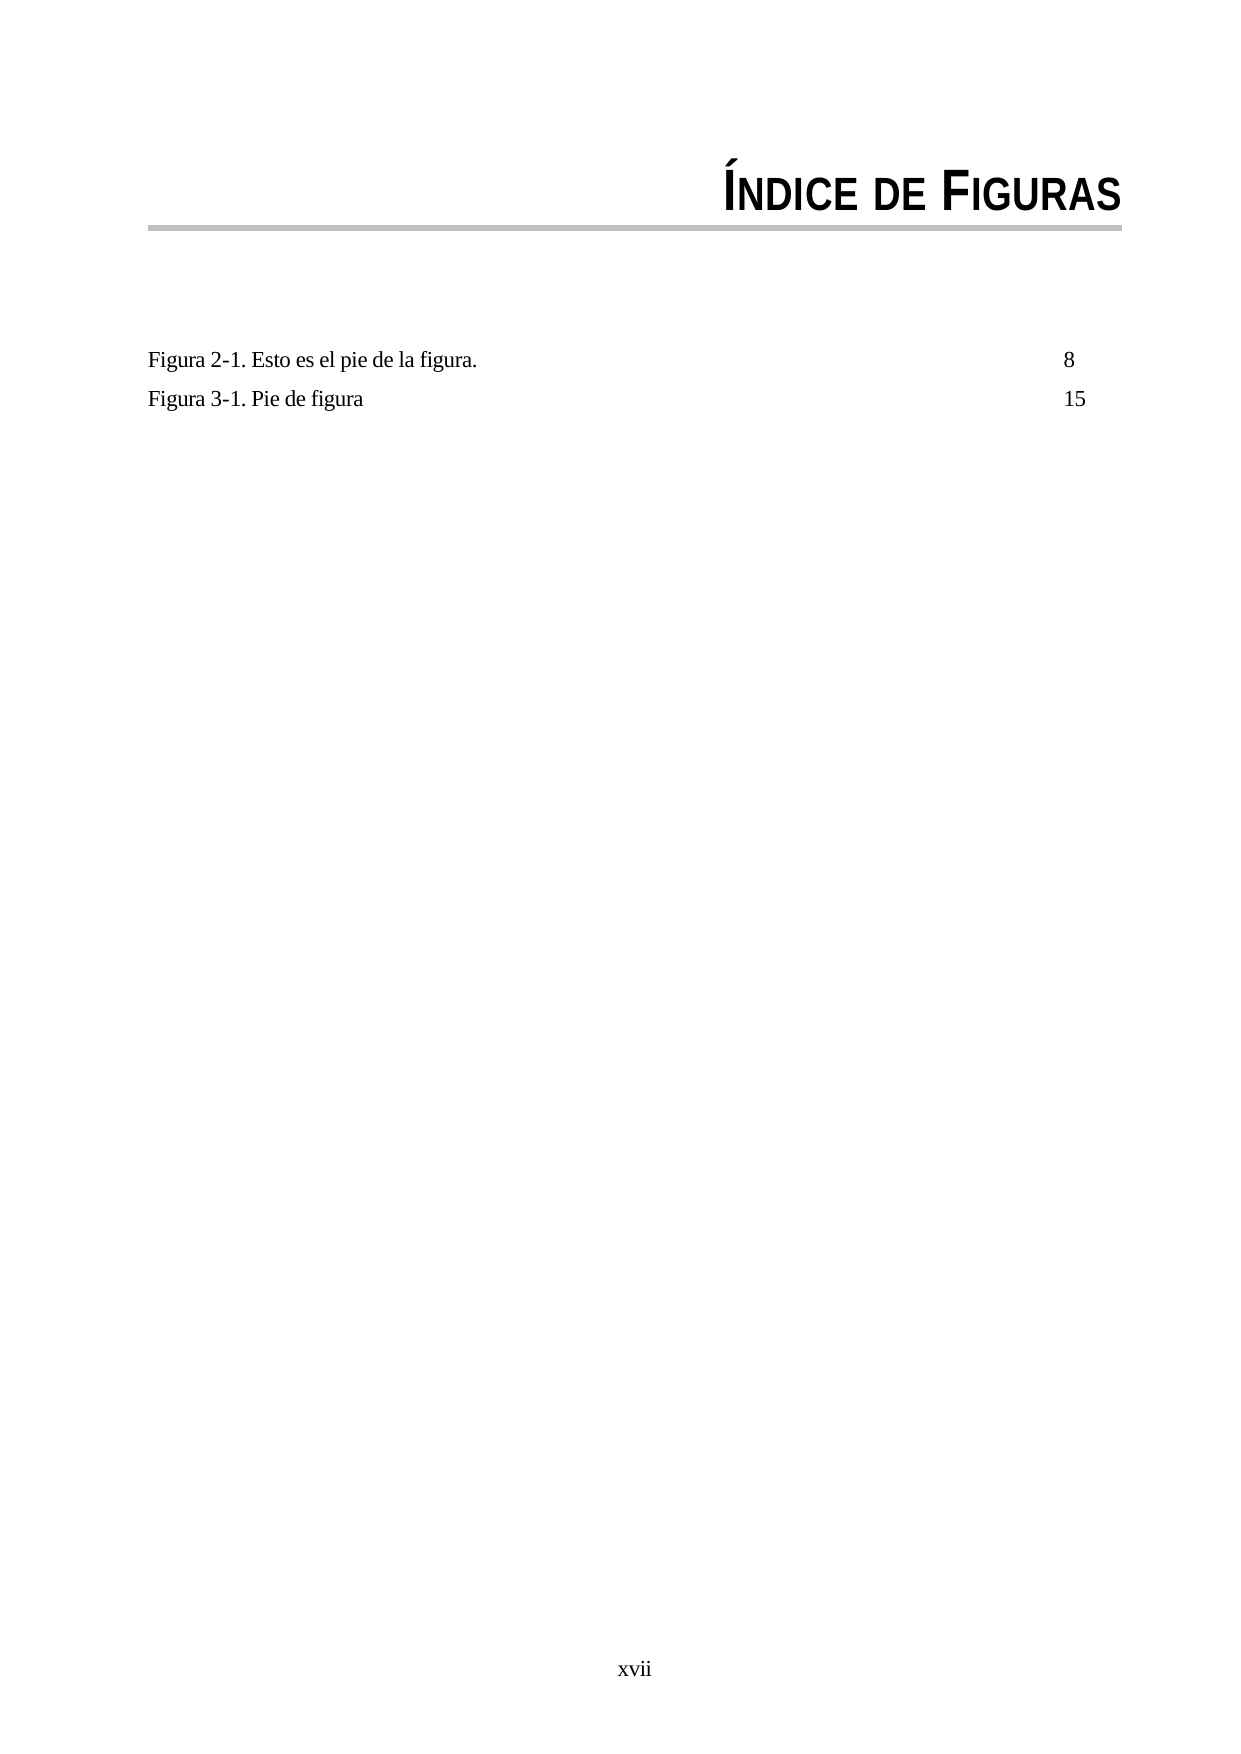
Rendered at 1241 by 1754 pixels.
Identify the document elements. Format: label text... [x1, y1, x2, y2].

text Figura 2-1. Esto es el pie de la figura. 8 [148, 346, 1122, 372]
subtitle Índice de Figuras [148, 156, 1122, 225]
text Figura 3-1. Pie de figura 15 [148, 385, 1122, 411]
